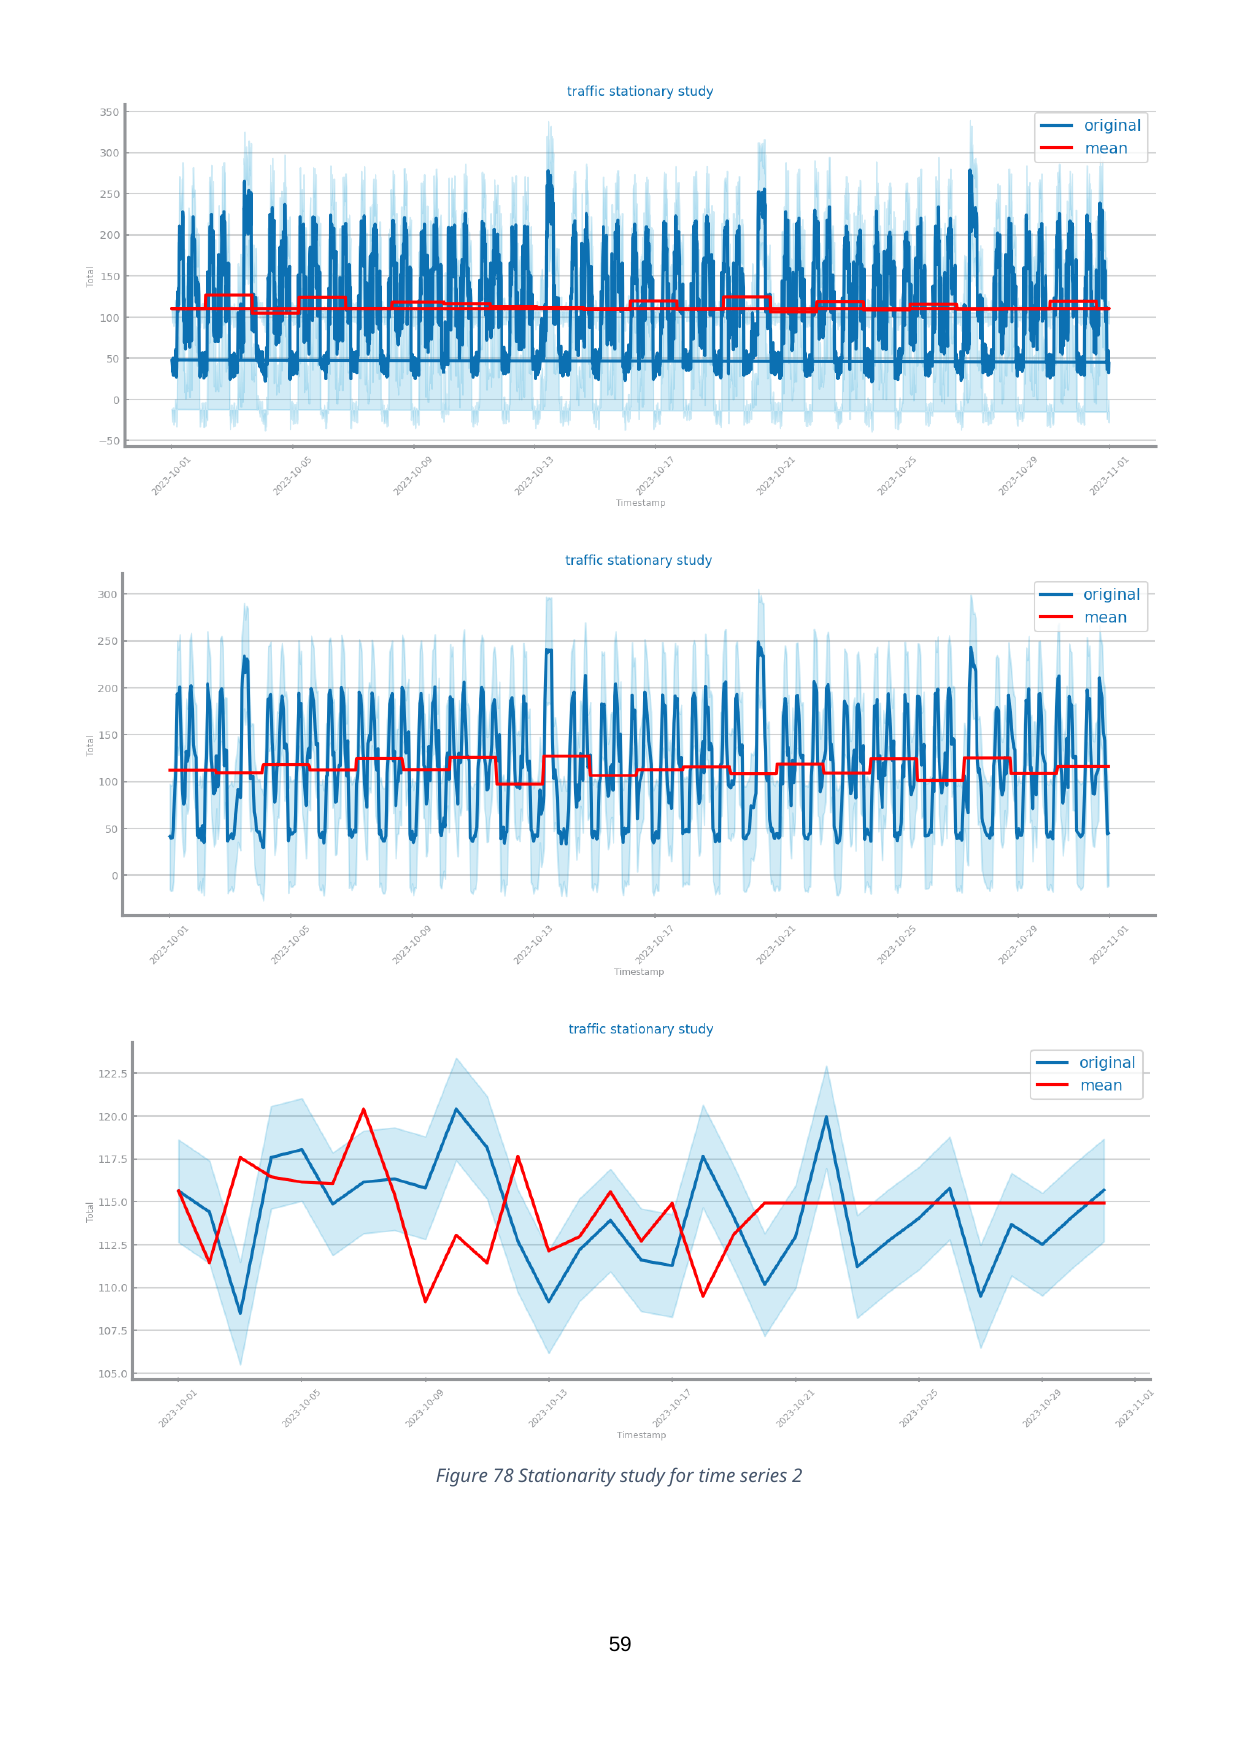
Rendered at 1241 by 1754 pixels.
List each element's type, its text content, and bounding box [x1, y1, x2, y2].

picture [75, 1012, 1166, 1451]
text Figure 78 Stationarity study for time series 2 [75, 1463, 1165, 1488]
picture [75, 75, 1166, 519]
picture [75, 543, 1166, 988]
